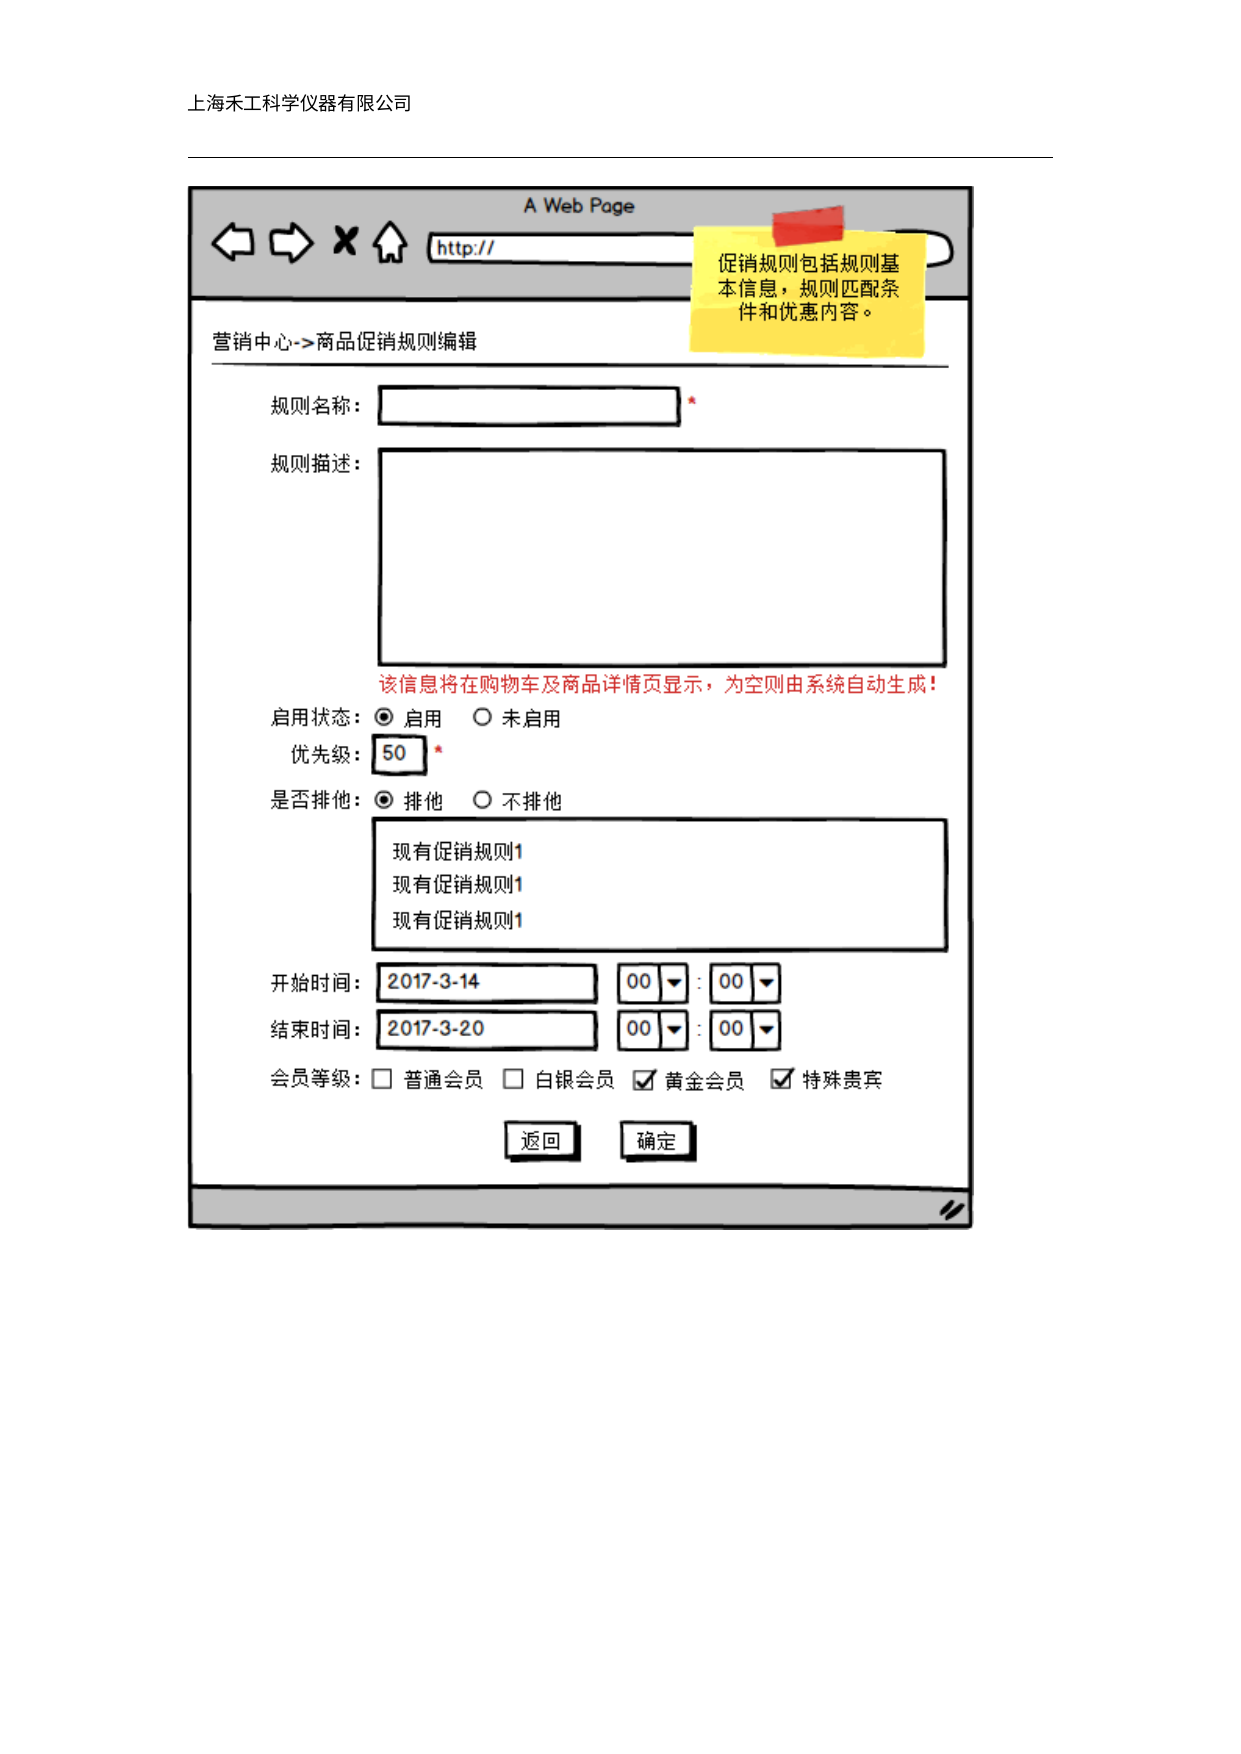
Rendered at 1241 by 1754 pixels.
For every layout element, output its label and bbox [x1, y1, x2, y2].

picture [187, 186, 974, 1230]
